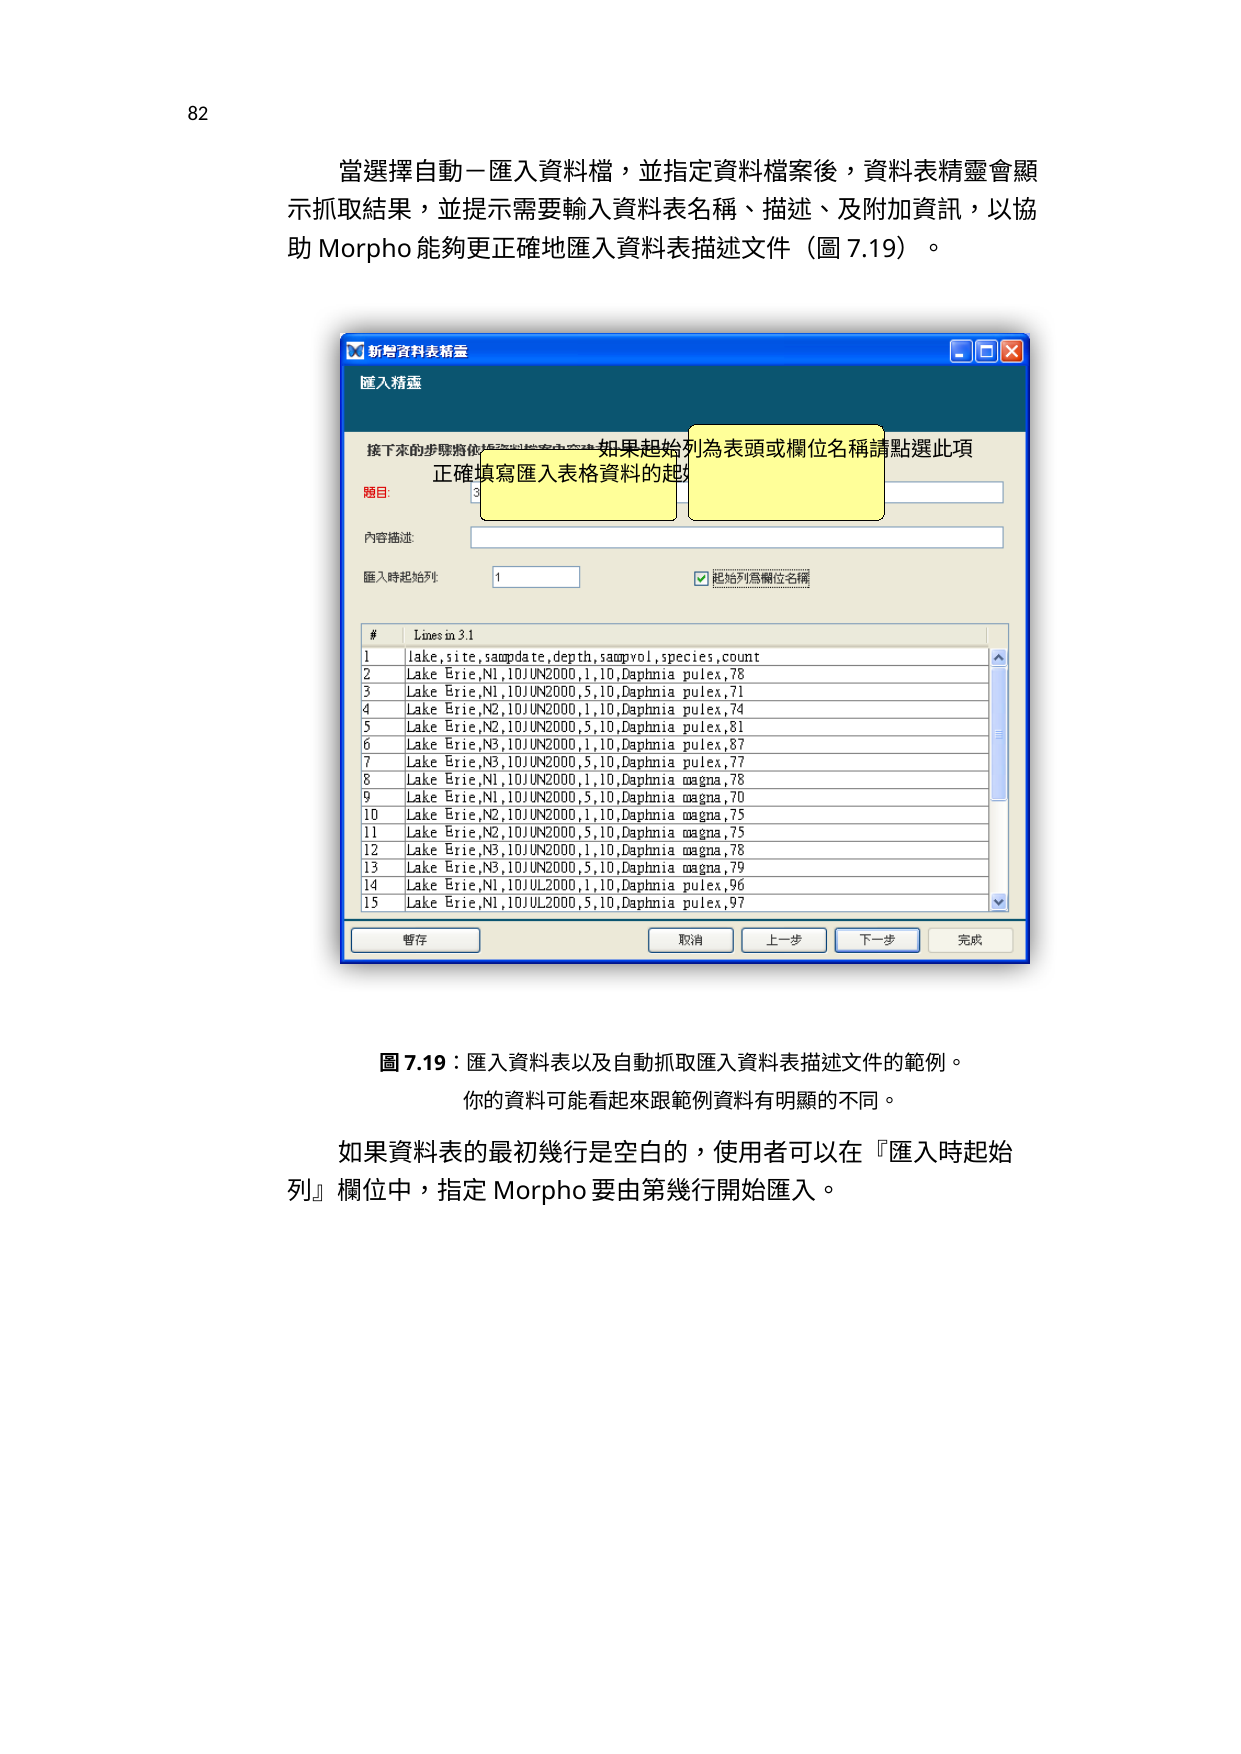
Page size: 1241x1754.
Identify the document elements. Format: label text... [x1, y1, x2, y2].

text 圖7.19：匯入資料表以及自動抓取匯入資料表描述文件的範例。 [187, 278, 1053, 1081]
text 如果資料表的最初幾行是空白的，使用者可以在『匯入時起始列』欄位中，指定Morpho要由第幾行開始匯入。 [288, 1131, 1053, 1208]
text 你的資料可能看起來跟範例資料有明顯的不同。 [288, 1081, 1053, 1119]
text 當選擇自動－匯入資料檔，並指定資料檔案後，資料表精靈會顯示抓取結果，並提示需要輸入資料表名稱、描述、及附加資訊，以協助Morpho能夠更正確地匯入資料表描述文件（圖7.19）。 [288, 151, 1053, 265]
